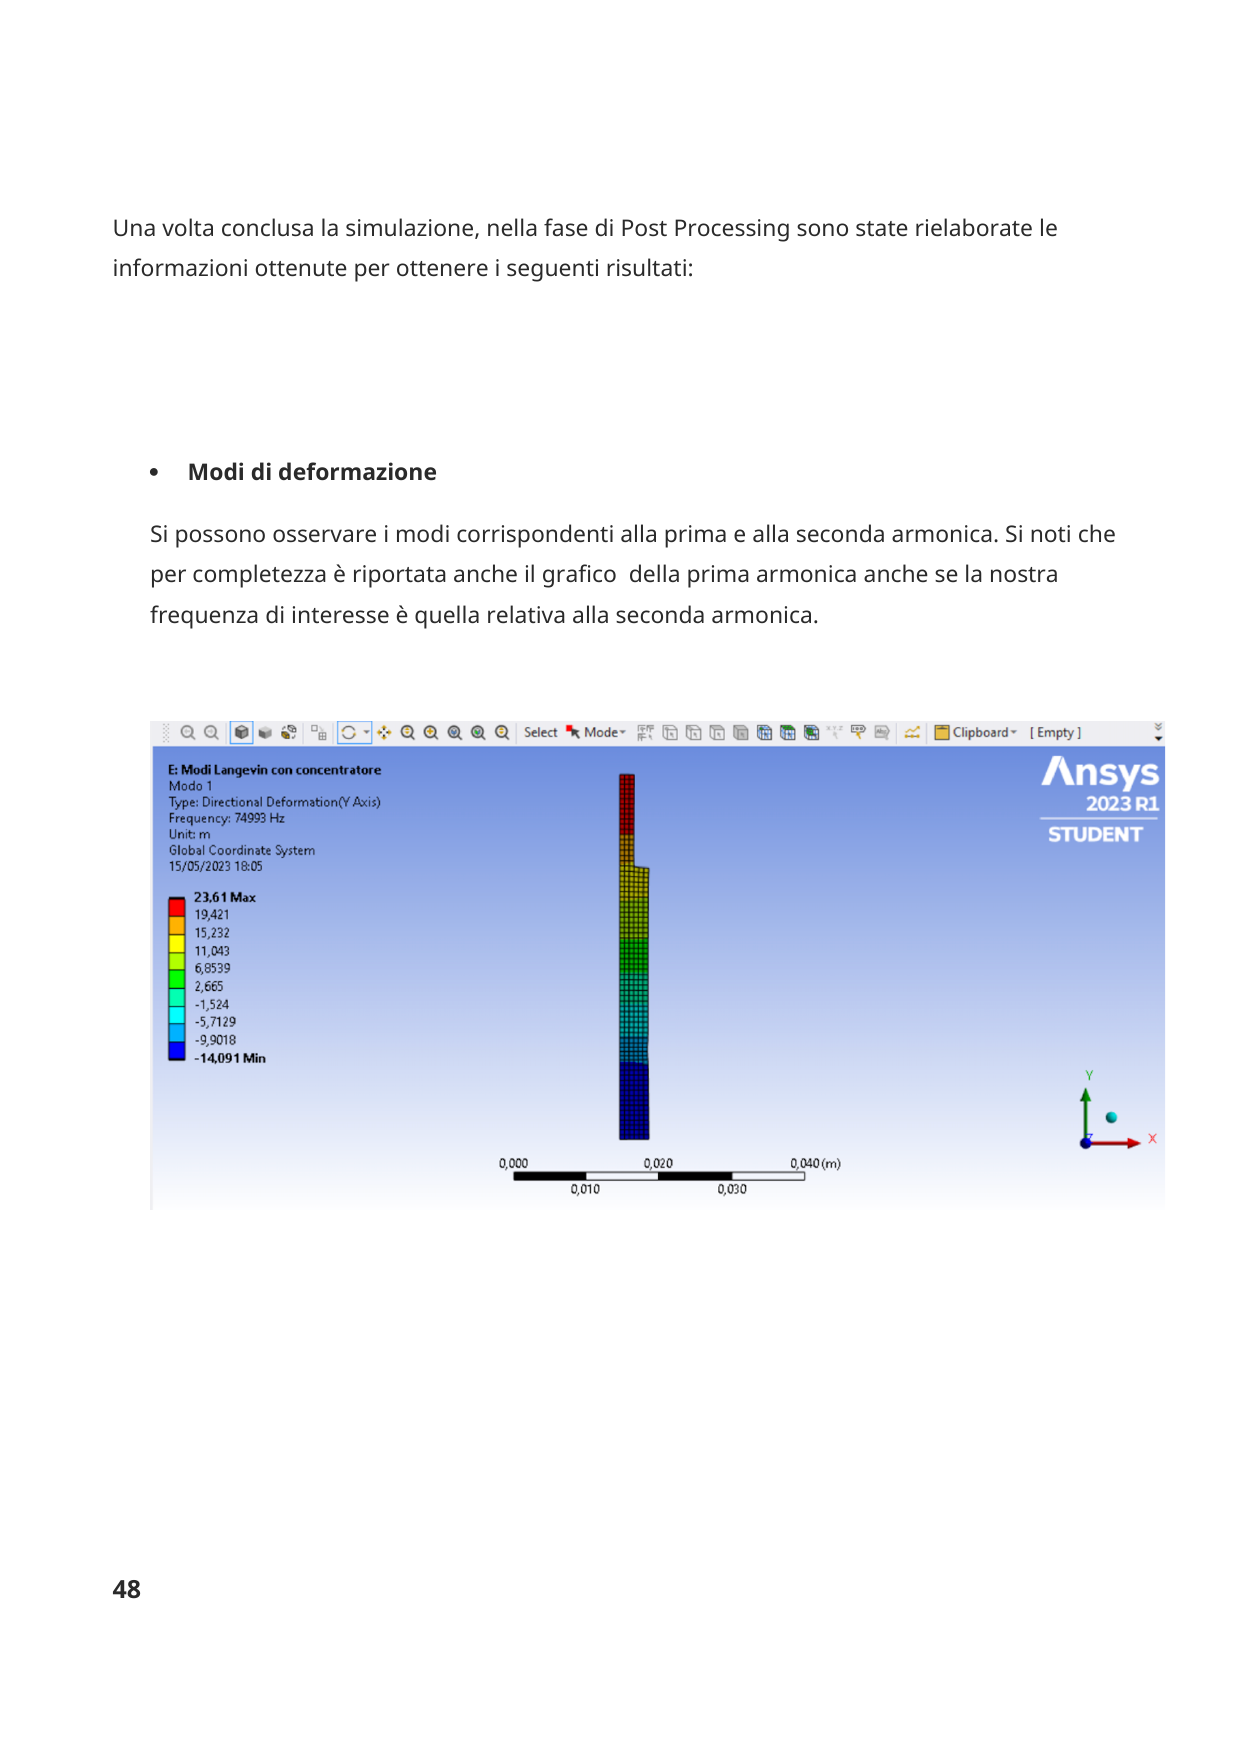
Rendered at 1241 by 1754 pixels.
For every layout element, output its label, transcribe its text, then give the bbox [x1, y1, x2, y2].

text Una volta conclusa la simulazione, nella fase di Post Processing sono state rielaborate le informazioni ottenute per ottenere i seguenti risultati: [112, 211, 1128, 283]
picture [150, 721, 1166, 1210]
list Modi di deformazione [150, 456, 1128, 487]
text Si possono osservare i modi corrispondenti alla prima e alla seconda armonica. Si noti che per completezza è riportata anche il grafico della prima armonica anche se la nostra frequenza di interesse è quella relativa alla seconda armonica. [150, 518, 1128, 630]
